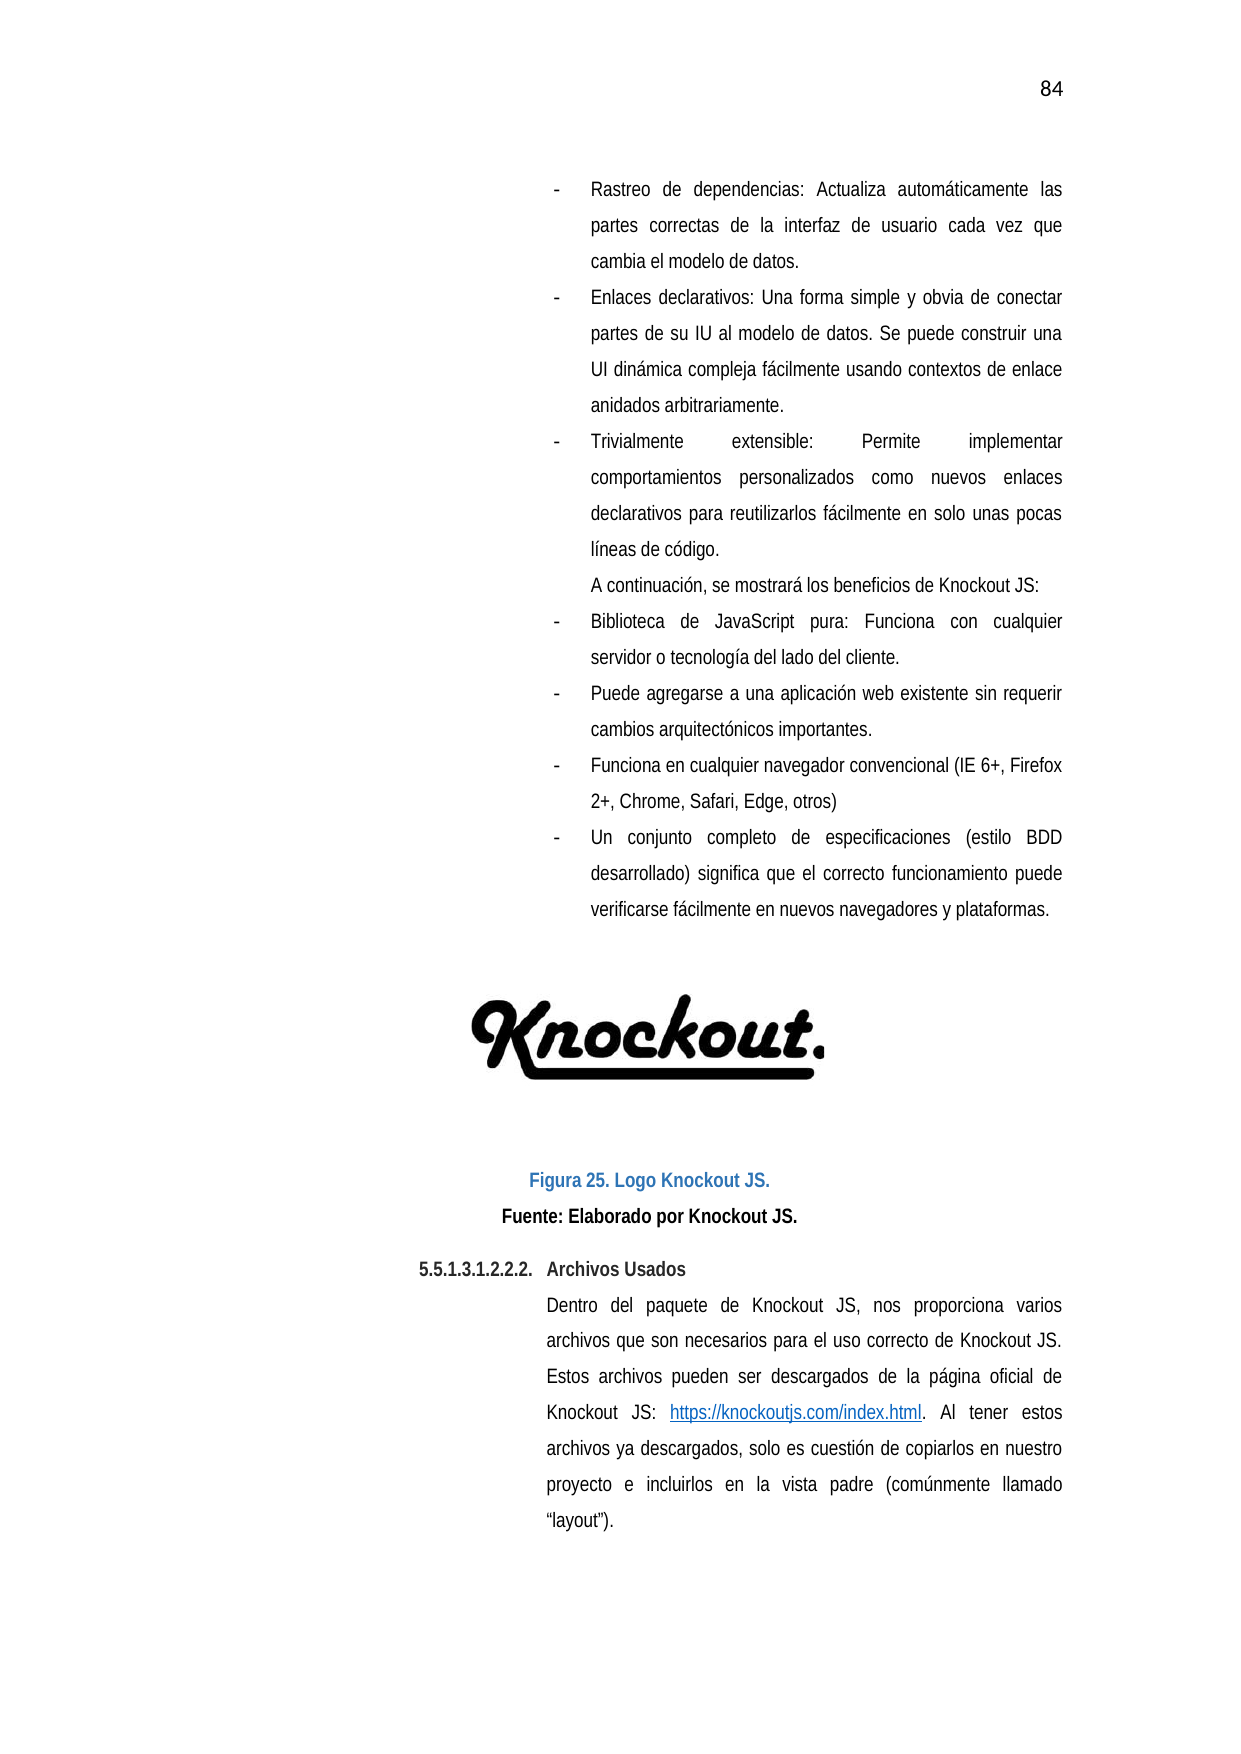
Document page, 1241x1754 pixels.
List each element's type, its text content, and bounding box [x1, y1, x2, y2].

list Dentro del paquete de Knockout JS, nos proporciona varios archivos que son necesarios para el uso correcto de Knockout JS. Estos archivos pueden ser descargados de la página oficial de Knockout JS: https://knockoutjs.com/index.html. Al tener estos archivos ya descargados, solo es cuestión de copiarlos en nuestro proyecto e incluirlos en la vista padre (comúnmente llamado “layout”). [546, 1292, 1063, 1532]
text Figura 25. Logo Knockout JS. [236, 1168, 1063, 1192]
list A continuación, se mostrará los beneficios de Knockout JS: [591, 573, 1063, 597]
list Puede agregarse a una aplicación web existente sin requerir cambios arquitectónicos importantes. [553, 681, 1063, 741]
list Archivos Usados [419, 1257, 1063, 1281]
list Un conjunto completo de especificaciones (estilo BDD desarrollado) significa que el correcto funcionamiento puede verificarse fácilmente en nuevos navegadores y plataformas. [553, 825, 1063, 921]
picture [471, 949, 825, 1124]
list Rastreo de dependencias: Actualiza automáticamente las partes correctas de la interfaz de usuario cada vez que cambia el modelo de datos. [553, 177, 1063, 273]
list Biblioteca de JavaScript pura: Funciona con cualquier servidor o tecnología del lado del cliente. [553, 609, 1063, 669]
text Fuente: Elaborado por Knockout JS. [236, 1204, 1063, 1228]
list Trivialmente extensible: Permite implementar comportamientos personalizados como nuevos enlaces declarativos para reutilizarlos fácilmente en solo unas pocas líneas de código. [553, 429, 1063, 561]
list Funciona en cualquier navegador convencional (IE 6+, Firefox 2+, Chrome, Safari, Edge, otros) [553, 753, 1063, 813]
list Enlaces declarativos: Una forma simple y obvia de conectar partes de su IU al modelo de datos. Se puede construir una UI dinámica compleja fácilmente usando contextos de enlace anidados arbitrariamente. [553, 285, 1063, 417]
